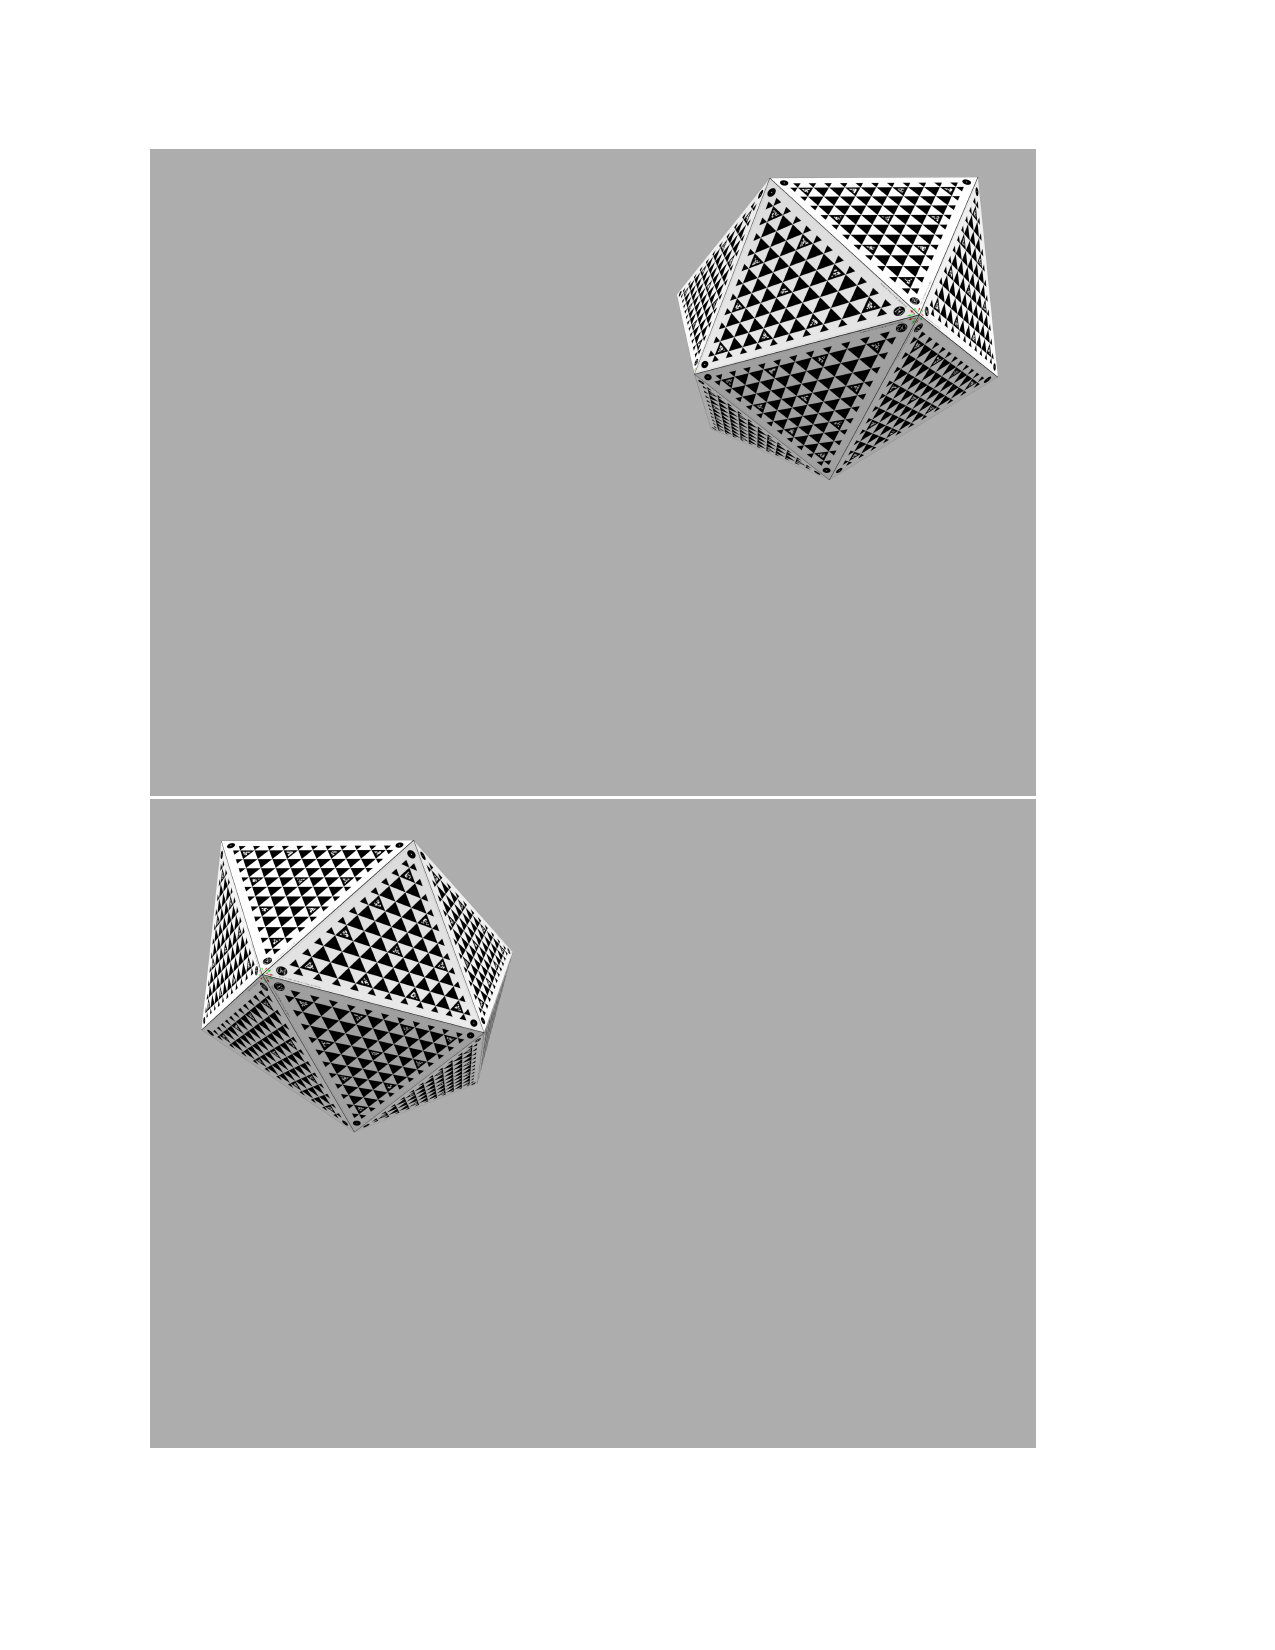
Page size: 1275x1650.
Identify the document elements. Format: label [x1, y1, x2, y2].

picture [150, 149, 1036, 796]
picture [150, 799, 1036, 1448]
